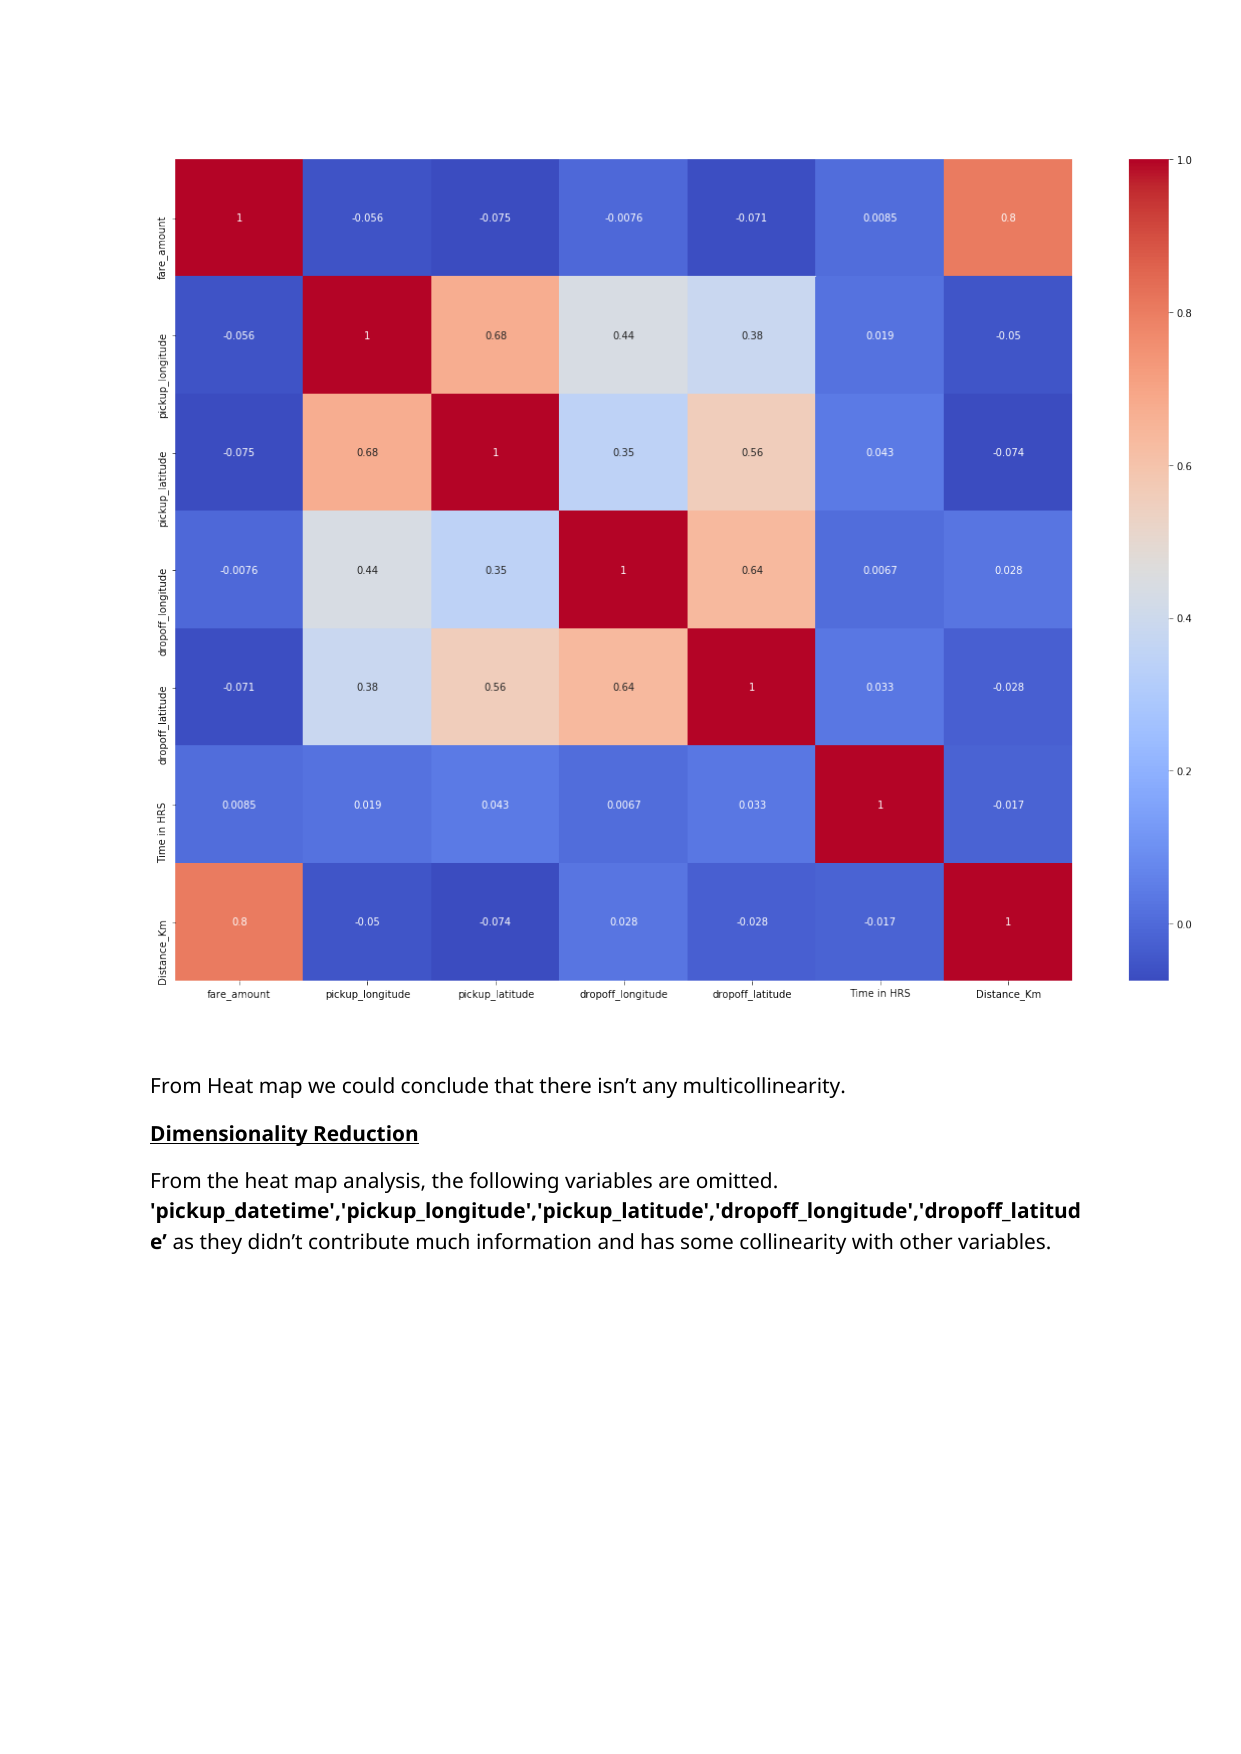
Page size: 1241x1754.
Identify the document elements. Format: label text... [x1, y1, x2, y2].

text Dimensionality Reduction [150, 1119, 1090, 1147]
text From the heat map analysis, the following variables are omitted. 'pickup_datetime','pickup_longitude','pickup_latitude','dropoff_longitude','dropoff_latitude’ as they didn’t contribute much information and has some collinearity with other variables. [150, 1166, 1090, 1256]
text From Heat map we could conclude that there isn’t any multicollinearity. [150, 1071, 1090, 1100]
picture [150, 150, 1199, 1006]
